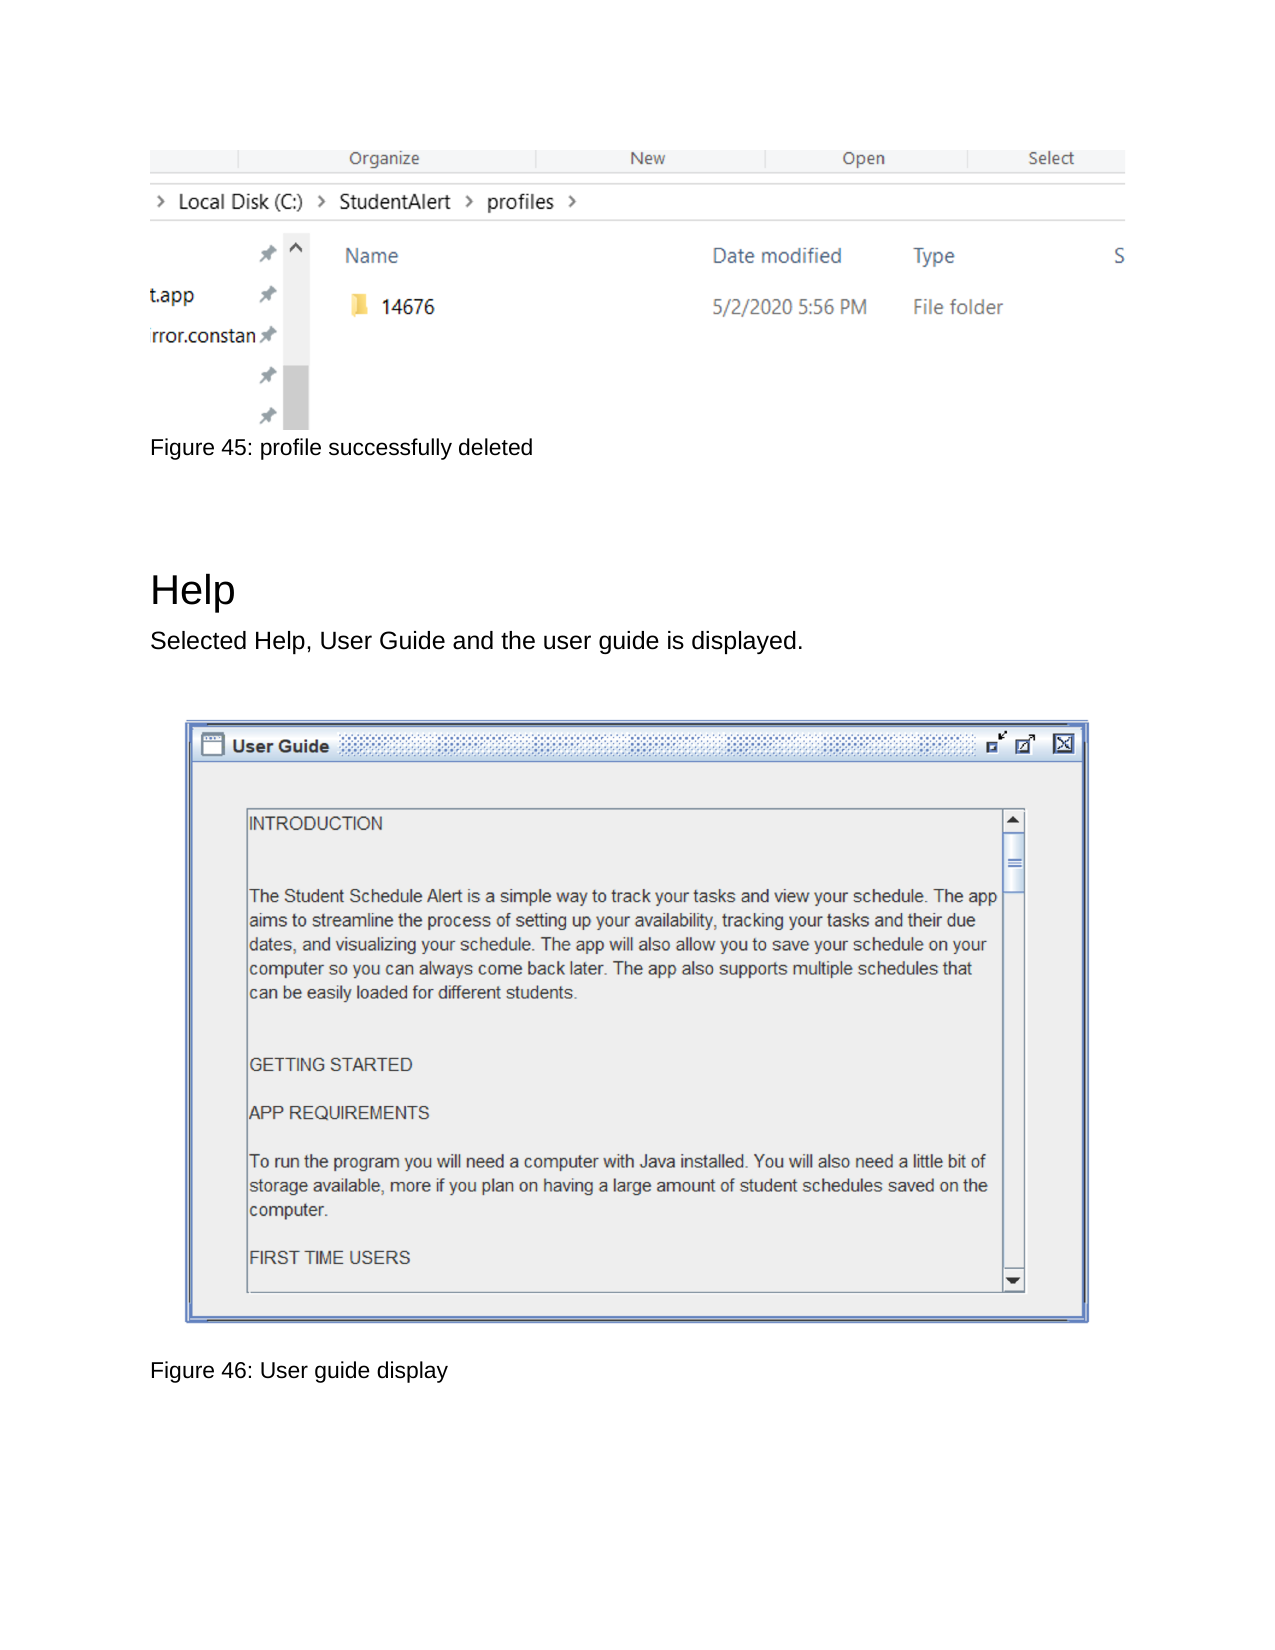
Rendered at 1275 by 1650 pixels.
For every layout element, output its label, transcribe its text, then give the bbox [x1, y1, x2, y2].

text Figure 45: profile successfully deleted [150, 433, 1125, 460]
subtitle Help [150, 566, 1125, 614]
picture [150, 692, 1125, 1353]
picture [150, 150, 1125, 430]
text Selected Help, User Guide and the user guide is displayed. [150, 626, 1125, 655]
text Figure 46: User guide display [150, 1357, 1125, 1383]
